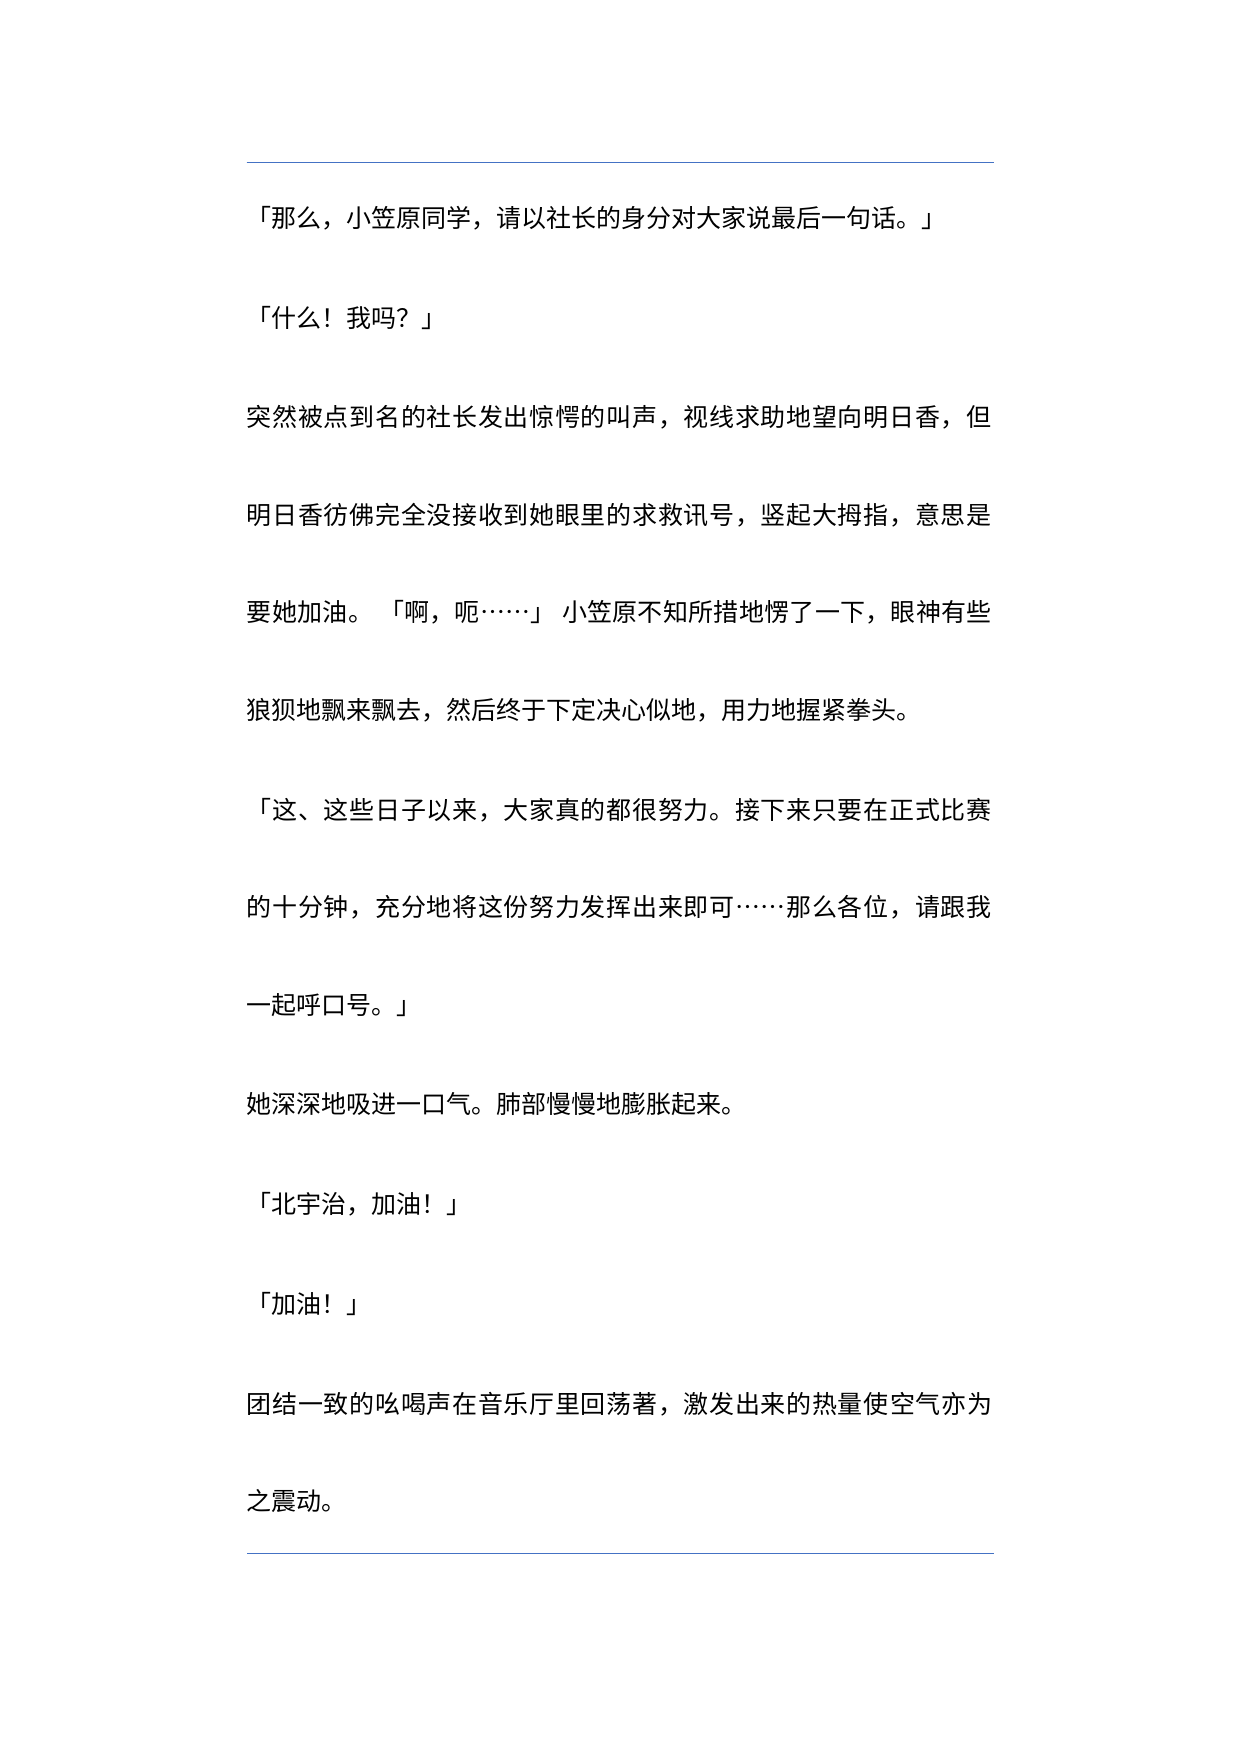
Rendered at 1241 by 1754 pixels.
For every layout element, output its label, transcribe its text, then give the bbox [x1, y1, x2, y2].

text 「那么，小笠原同学，请以社长的身分对大家说最后一句话。」 [247, 163, 994, 249]
text 突然被点到名的社长发出惊愕的叫声，视线求助地望向明日香，但明日香彷佛完全没接收到她眼里的求救讯号，竖起大拇指，意思是要她加油。 「啊，呃……」 小笠原不知所措地愣了一下，眼神有些狼狈地飘来飘去，然后终于下定决心似地，用力地握紧拳头。 [247, 362, 994, 741]
text 「什么！我吗？」 [247, 262, 994, 349]
text 「这、这些日子以来，大家真的都很努力。接下来只要在正式比赛的十分钟，充分地将这份努力发挥出来即可……那么各位，请跟我一起呼口号。」 [247, 754, 994, 1036]
text 「北宇治，加油！」 [247, 1148, 994, 1235]
text 「加油！」 [247, 1248, 994, 1335]
text 团结一致的吆喝声在音乐厅里回荡著，激发出来的热量使空气亦为之震动。 [247, 1348, 994, 1553]
text 她深深地吸进一口气。肺部慢慢地膨胀起来。 [247, 1049, 994, 1136]
